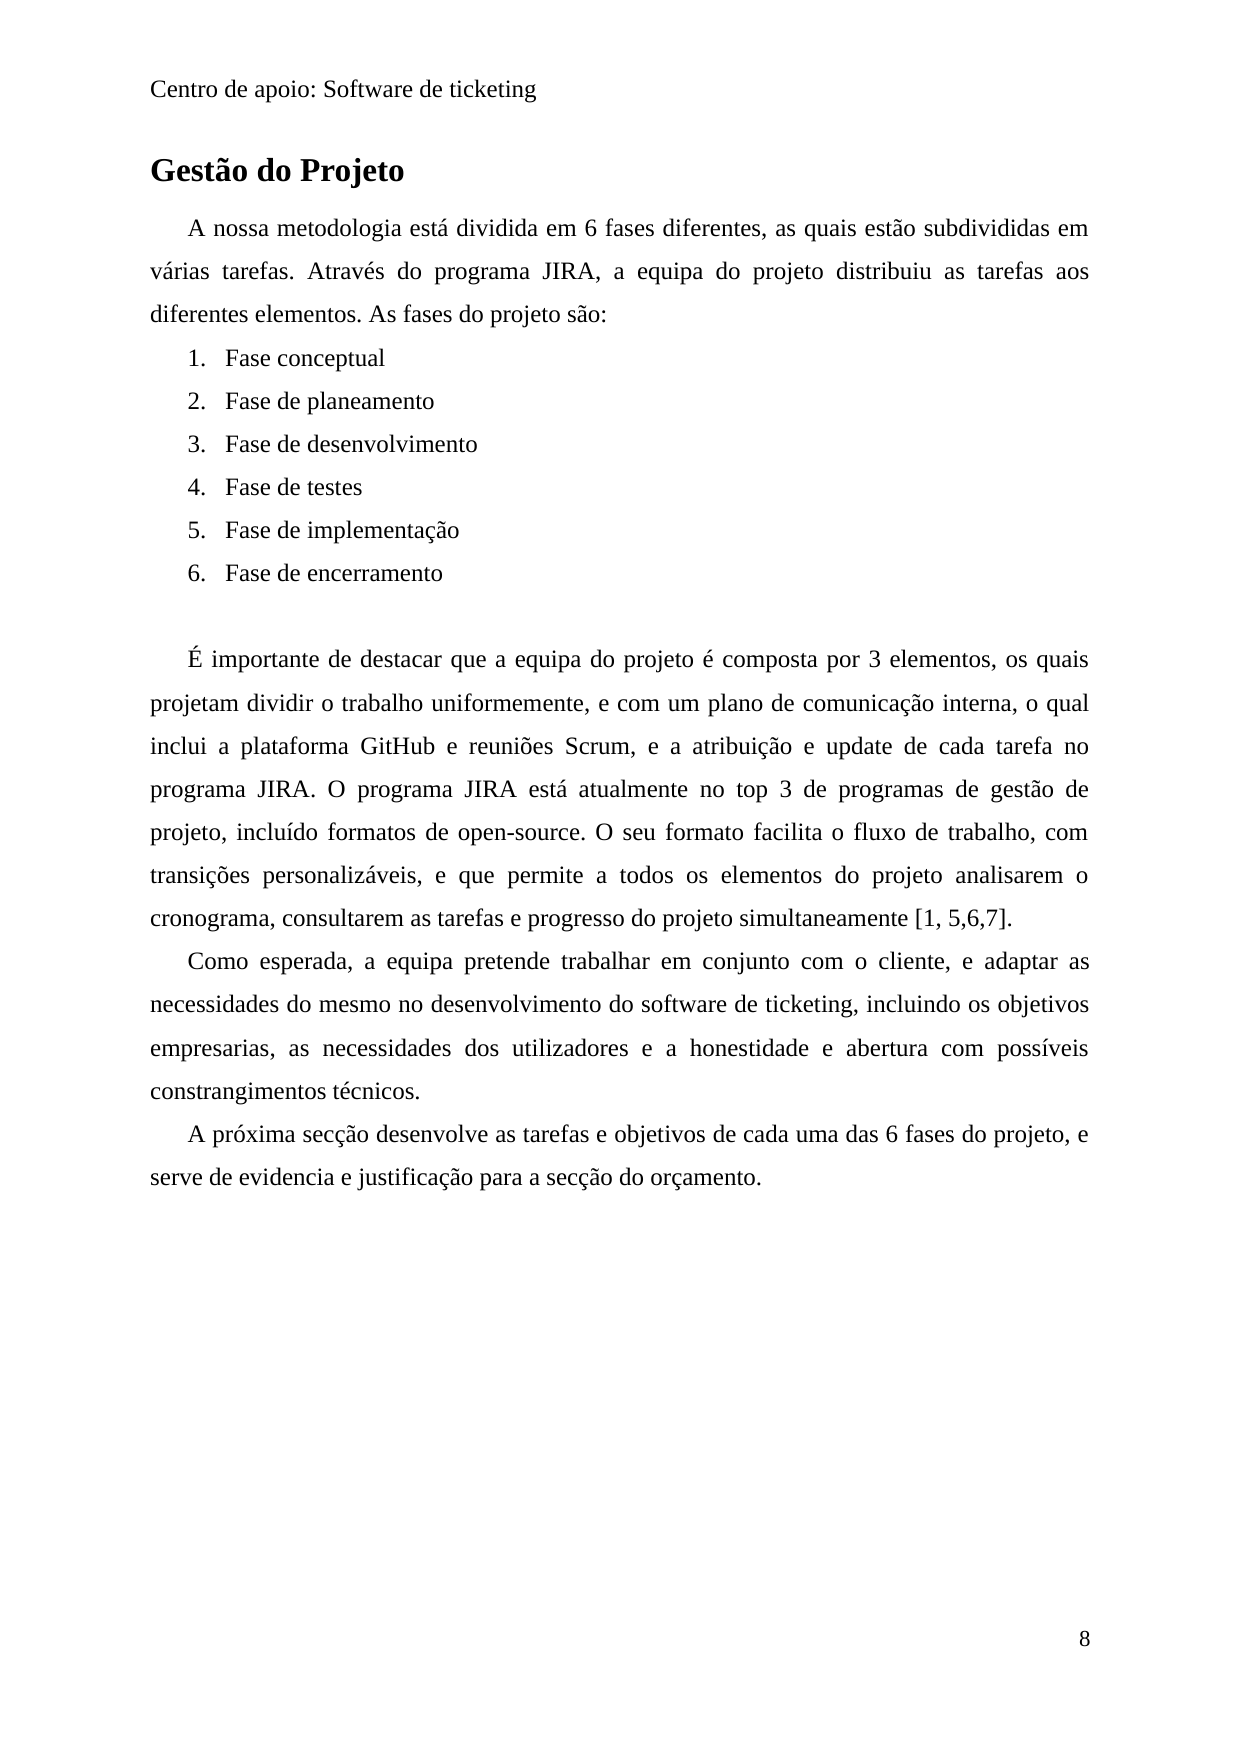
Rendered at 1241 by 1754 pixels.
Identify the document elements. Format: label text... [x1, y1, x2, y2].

subtitle Gestão do Projeto [150, 150, 1090, 188]
list Fase de implementação [187, 515, 1090, 544]
list Fase de desenvolvimento [187, 429, 1090, 458]
text A próxima secção desenvolve as tarefas e objetivos de cada uma das 6 fases do projeto, e serve de evidencia e justificação para a secção do orçamento. [150, 1119, 1090, 1191]
list Fase de encerramento [187, 558, 1090, 587]
text A nossa metodologia está dividida em 6 fases diferentes, as quais estão subdivididas em várias tarefas. Através do programa JIRA, a equipa do projeto distribuiu as tarefas aos diferentes elementos. As fases do projeto são: [150, 213, 1090, 328]
list Fase de testes [187, 472, 1090, 501]
list É importante de destacar que a equipa do projeto é composta por 3 elementos, os quais projetam dividir o trabalho uniformemente, e com um plano de comunicação interna, o qual inclui a plataforma GitHub e reuniões Scrum, e a atribuição e update de cada tarefa no programa JIRA. O programa JIRA está atualmente no top 3 de programas de gestão de projeto, incluído formatos de open-source. O seu formato facilita o fluxo de trabalho, com transições personalizáveis, e que permite a todos os elementos do projeto analisarem o cronograma, consultarem as tarefas e progresso do projeto simultaneamente [1, 5,6,7]. [150, 644, 1090, 932]
list Fase conceptual [187, 343, 1090, 371]
text Como esperada, a equipa pretende trabalhar em conjunto com o cliente, e adaptar as necessidades do mesmo no desenvolvimento do software de ticketing, incluindo os objetivos empresarias, as necessidades dos utilizadores e a honestidade e abertura com possíveis constrangimentos técnicos. [150, 946, 1090, 1104]
list Fase de planeamento [187, 386, 1090, 414]
